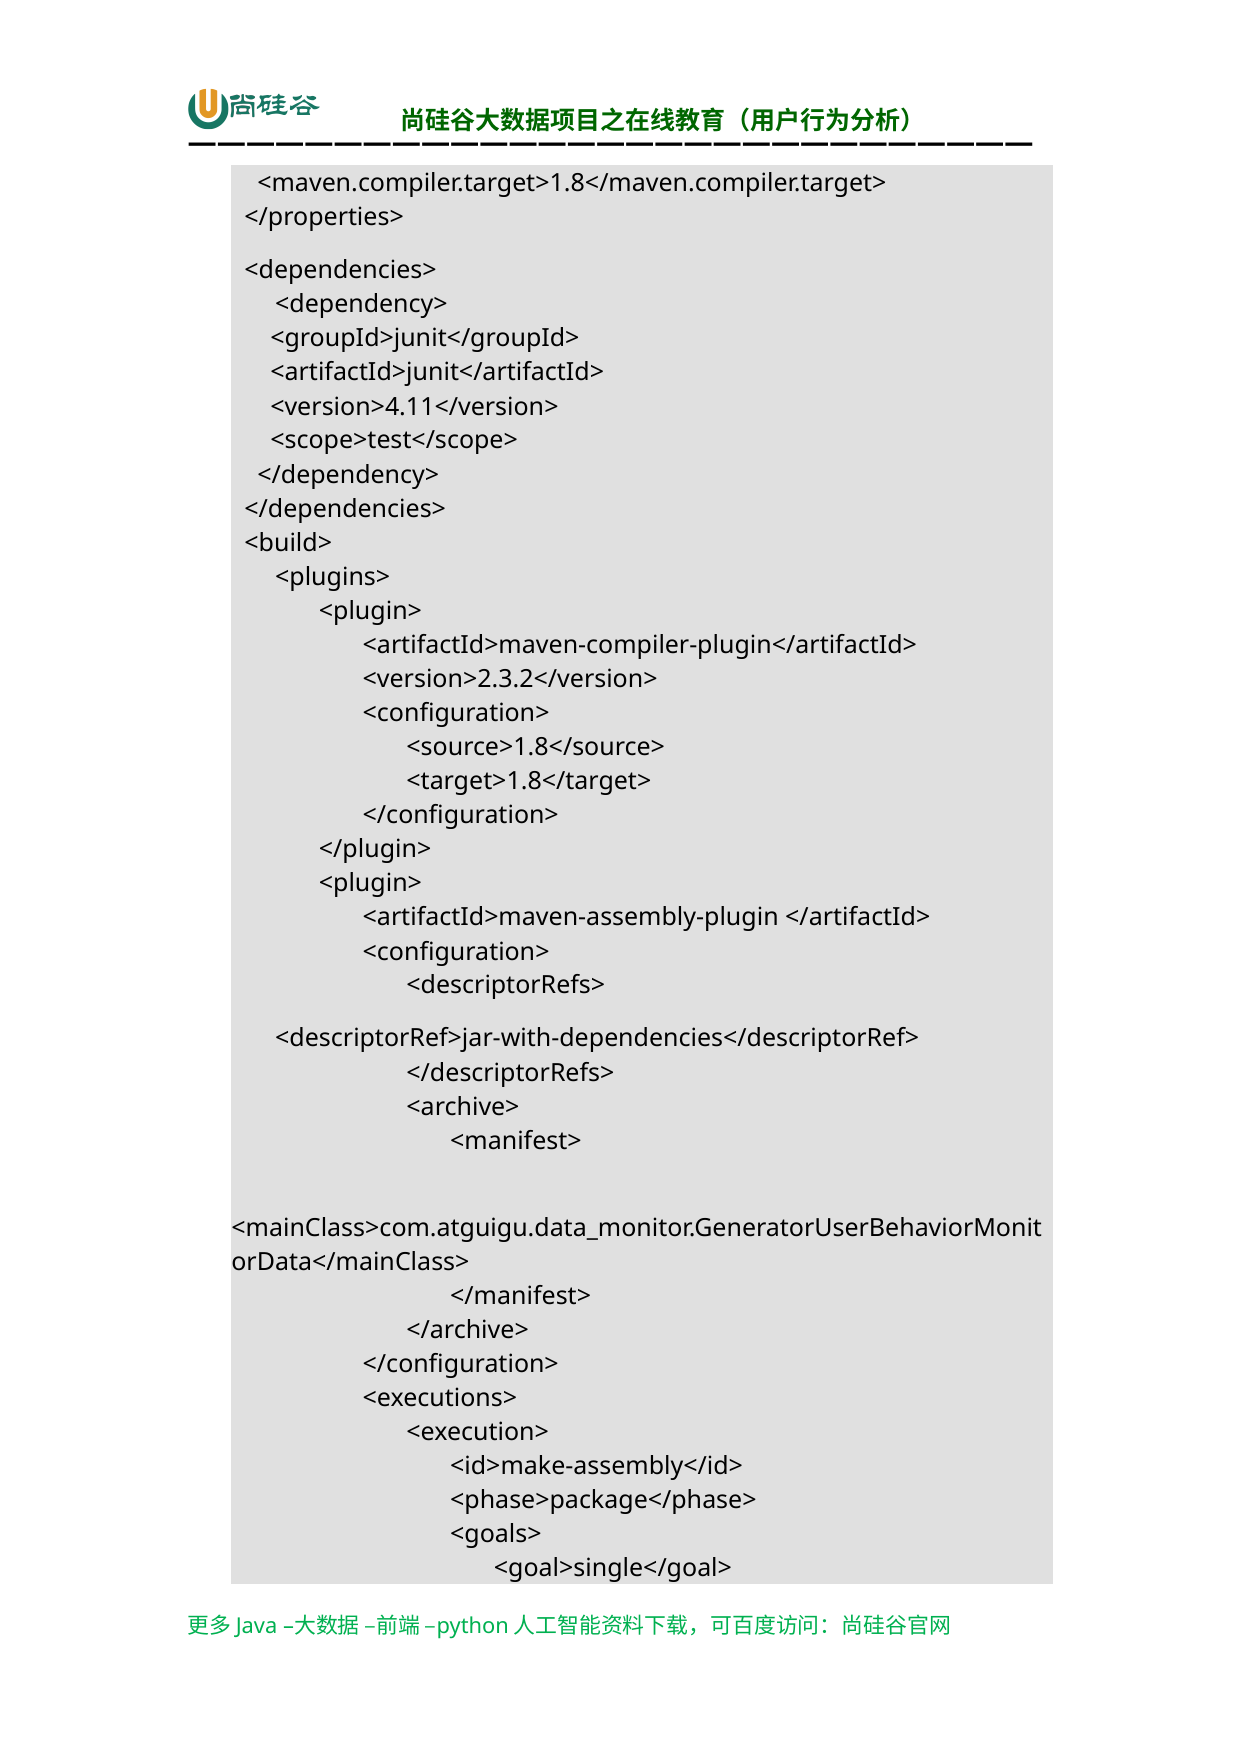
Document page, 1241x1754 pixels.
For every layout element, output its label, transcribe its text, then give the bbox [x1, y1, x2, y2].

text </dependencies> [231, 490, 1053, 524]
text <descriptorRefs> [231, 967, 1053, 1001]
text </dependency> [231, 456, 1053, 490]
text <configuration> [231, 933, 1053, 967]
text </descriptorRefs> [231, 1054, 1053, 1088]
text <version>2.3.2</version> [231, 661, 1053, 695]
text <dependencies> [231, 252, 1053, 286]
text <execution> [231, 1414, 1053, 1448]
text <dependency> [231, 286, 1053, 320]
text <target>1.8</target> [231, 763, 1053, 797]
text <configuration> [231, 695, 1053, 729]
text <id>make-assembly</id> [231, 1448, 1053, 1482]
text </plugin> [231, 831, 1053, 865]
text <plugin> [231, 592, 1053, 627]
text <mainClass>com.atguigu.data_monitor.GeneratorUserBehaviorMonitorData</mainClass> [231, 1156, 1053, 1277]
text <plugin> [231, 865, 1053, 899]
text </archive> [231, 1311, 1053, 1346]
text <archive> [231, 1088, 1053, 1122]
text <maven.compiler.target>1.8</maven.compiler.target> [231, 165, 1053, 199]
text <manifest> [231, 1122, 1053, 1156]
text </properties> [231, 199, 1053, 233]
text <version>4.11</version> [231, 388, 1053, 422]
text <source>1.8</source> [231, 729, 1053, 763]
text <plugins> [231, 558, 1053, 592]
text <phase>package</phase> [231, 1482, 1053, 1516]
picture [187, 88, 321, 130]
text <goal>single</goal> [231, 1550, 1053, 1584]
text <groupId>junit</groupId> [231, 320, 1053, 354]
text <scope>test</scope> [231, 422, 1053, 456]
text <descriptorRef>jar-with-dependencies</descriptorRef> [231, 1001, 1053, 1054]
text <artifactId>maven-assembly-plugin </artifactId> [231, 899, 1053, 933]
text <executions> [231, 1379, 1053, 1414]
text <artifactId>maven-compiler-plugin</artifactId> [231, 627, 1053, 661]
text </configuration> [231, 1346, 1053, 1379]
text </manifest> [231, 1277, 1053, 1311]
text <goals> [231, 1516, 1053, 1550]
text <build> [231, 524, 1053, 558]
text </configuration> [231, 797, 1053, 831]
text <artifactId>junit</artifactId> [231, 354, 1053, 388]
